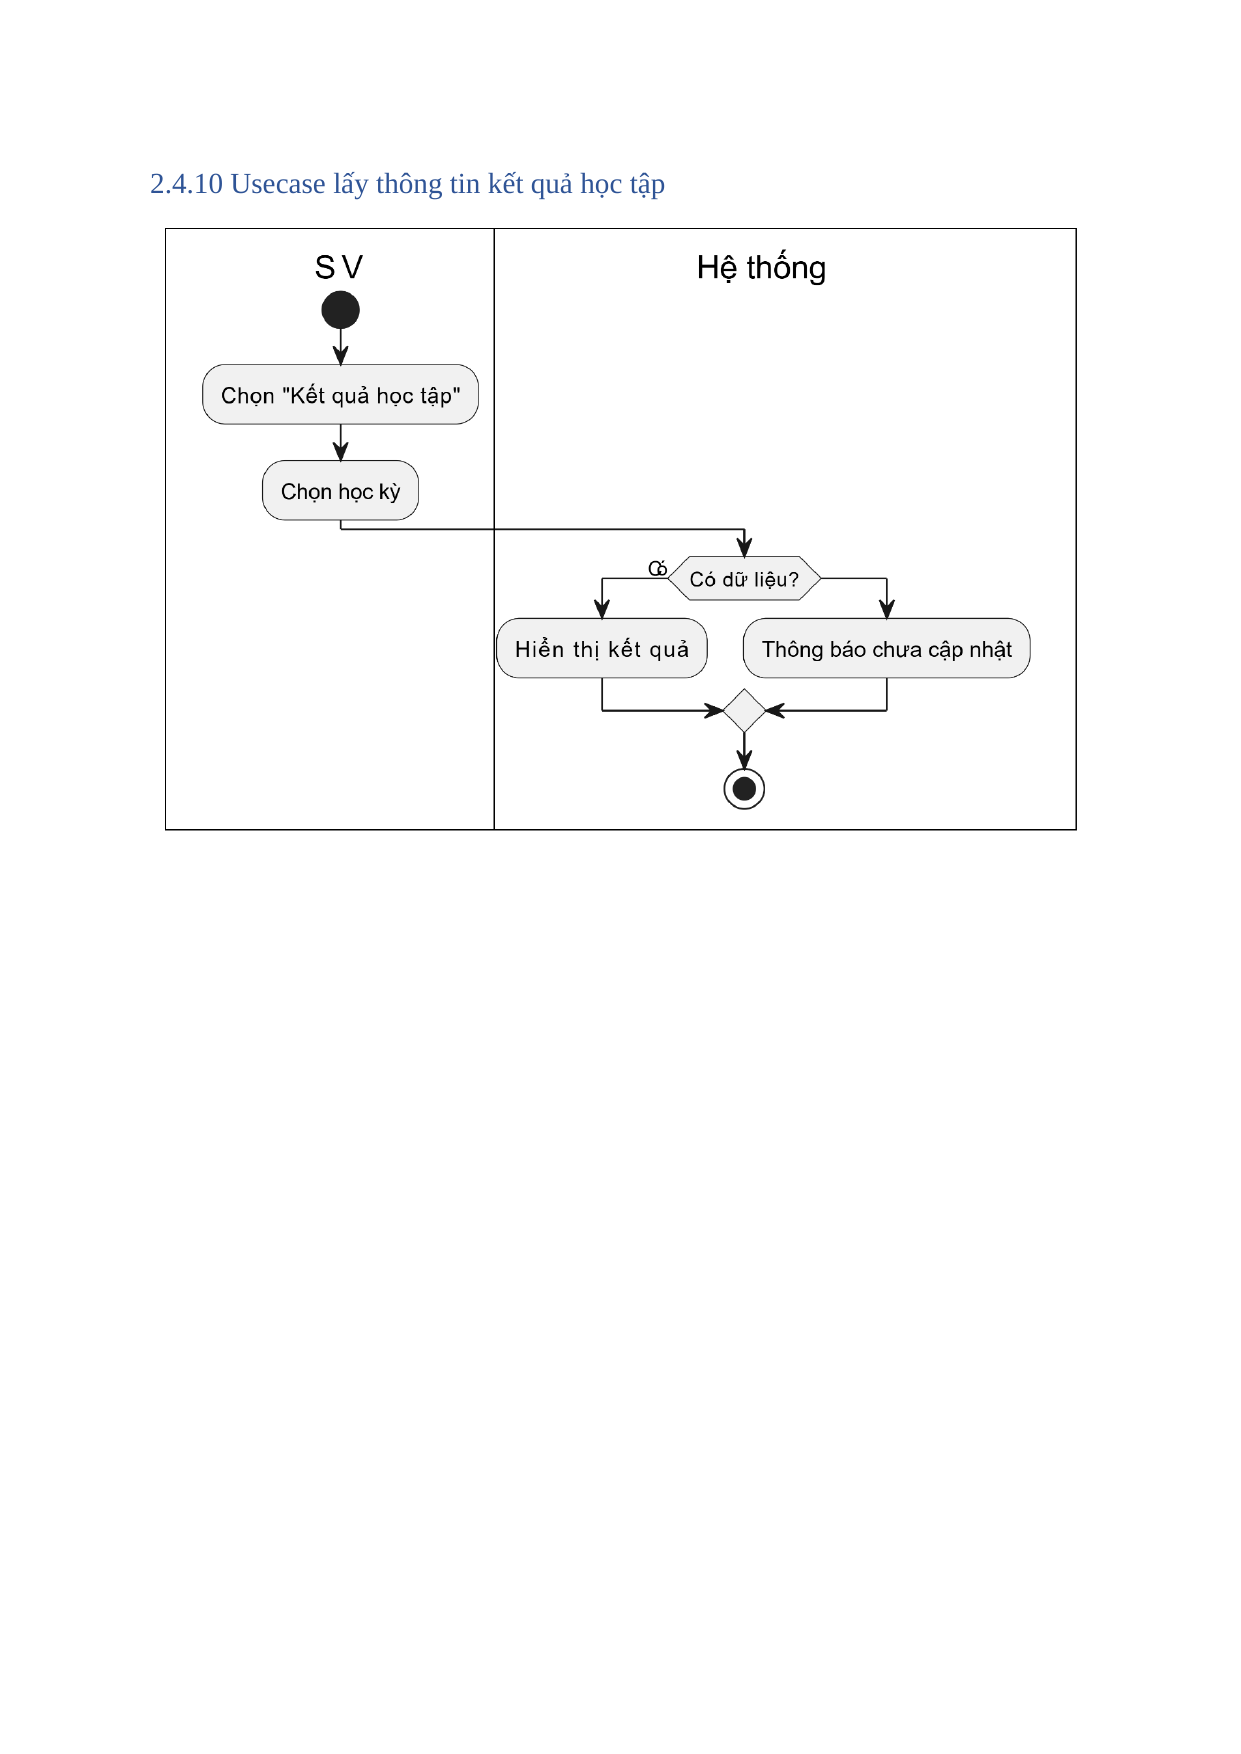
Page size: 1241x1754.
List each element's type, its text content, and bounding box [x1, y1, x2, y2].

picture [150, 213, 1091, 846]
subtitle 2.4.10 Usecase lấy thông tin kết quả học tập [150, 167, 1090, 200]
